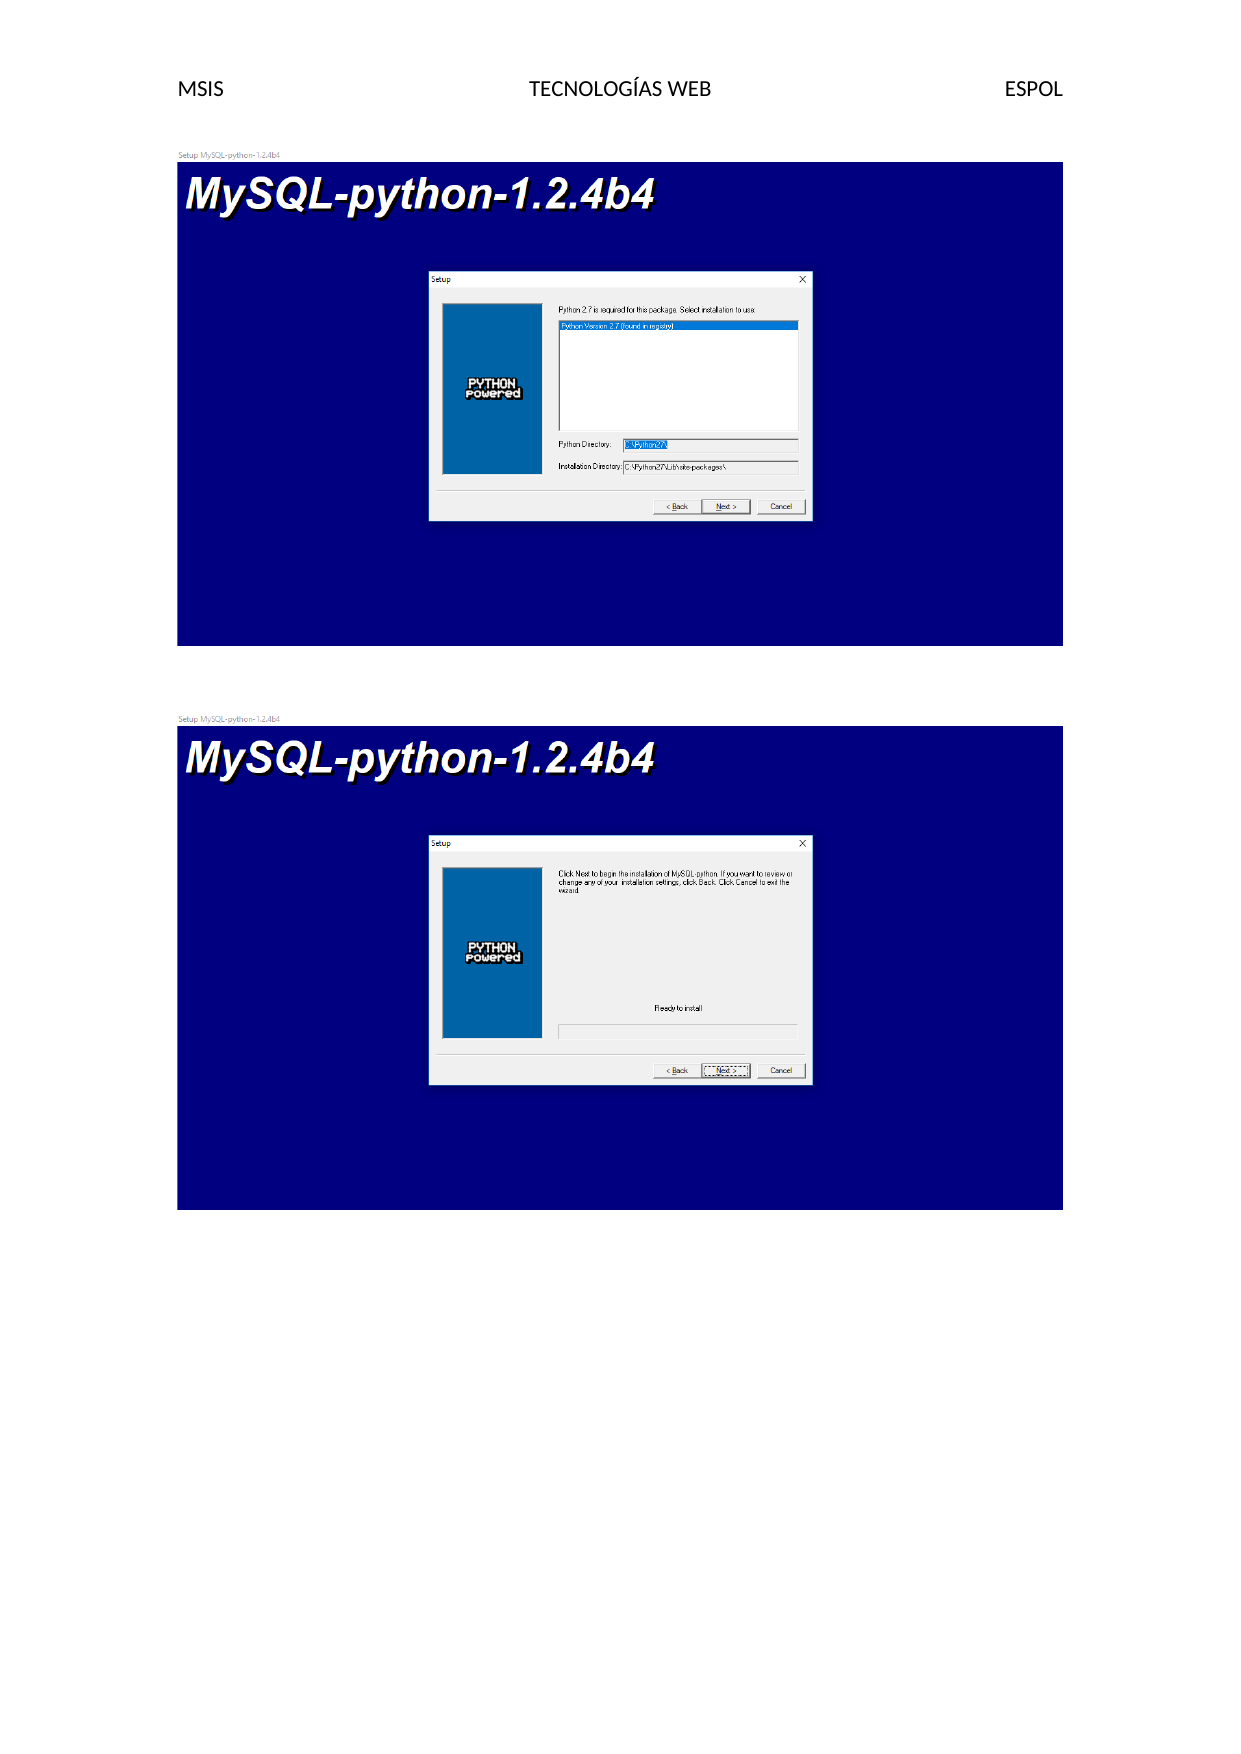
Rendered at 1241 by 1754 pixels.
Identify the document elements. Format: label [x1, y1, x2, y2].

picture [177, 147, 1063, 646]
picture [177, 711, 1063, 1210]
